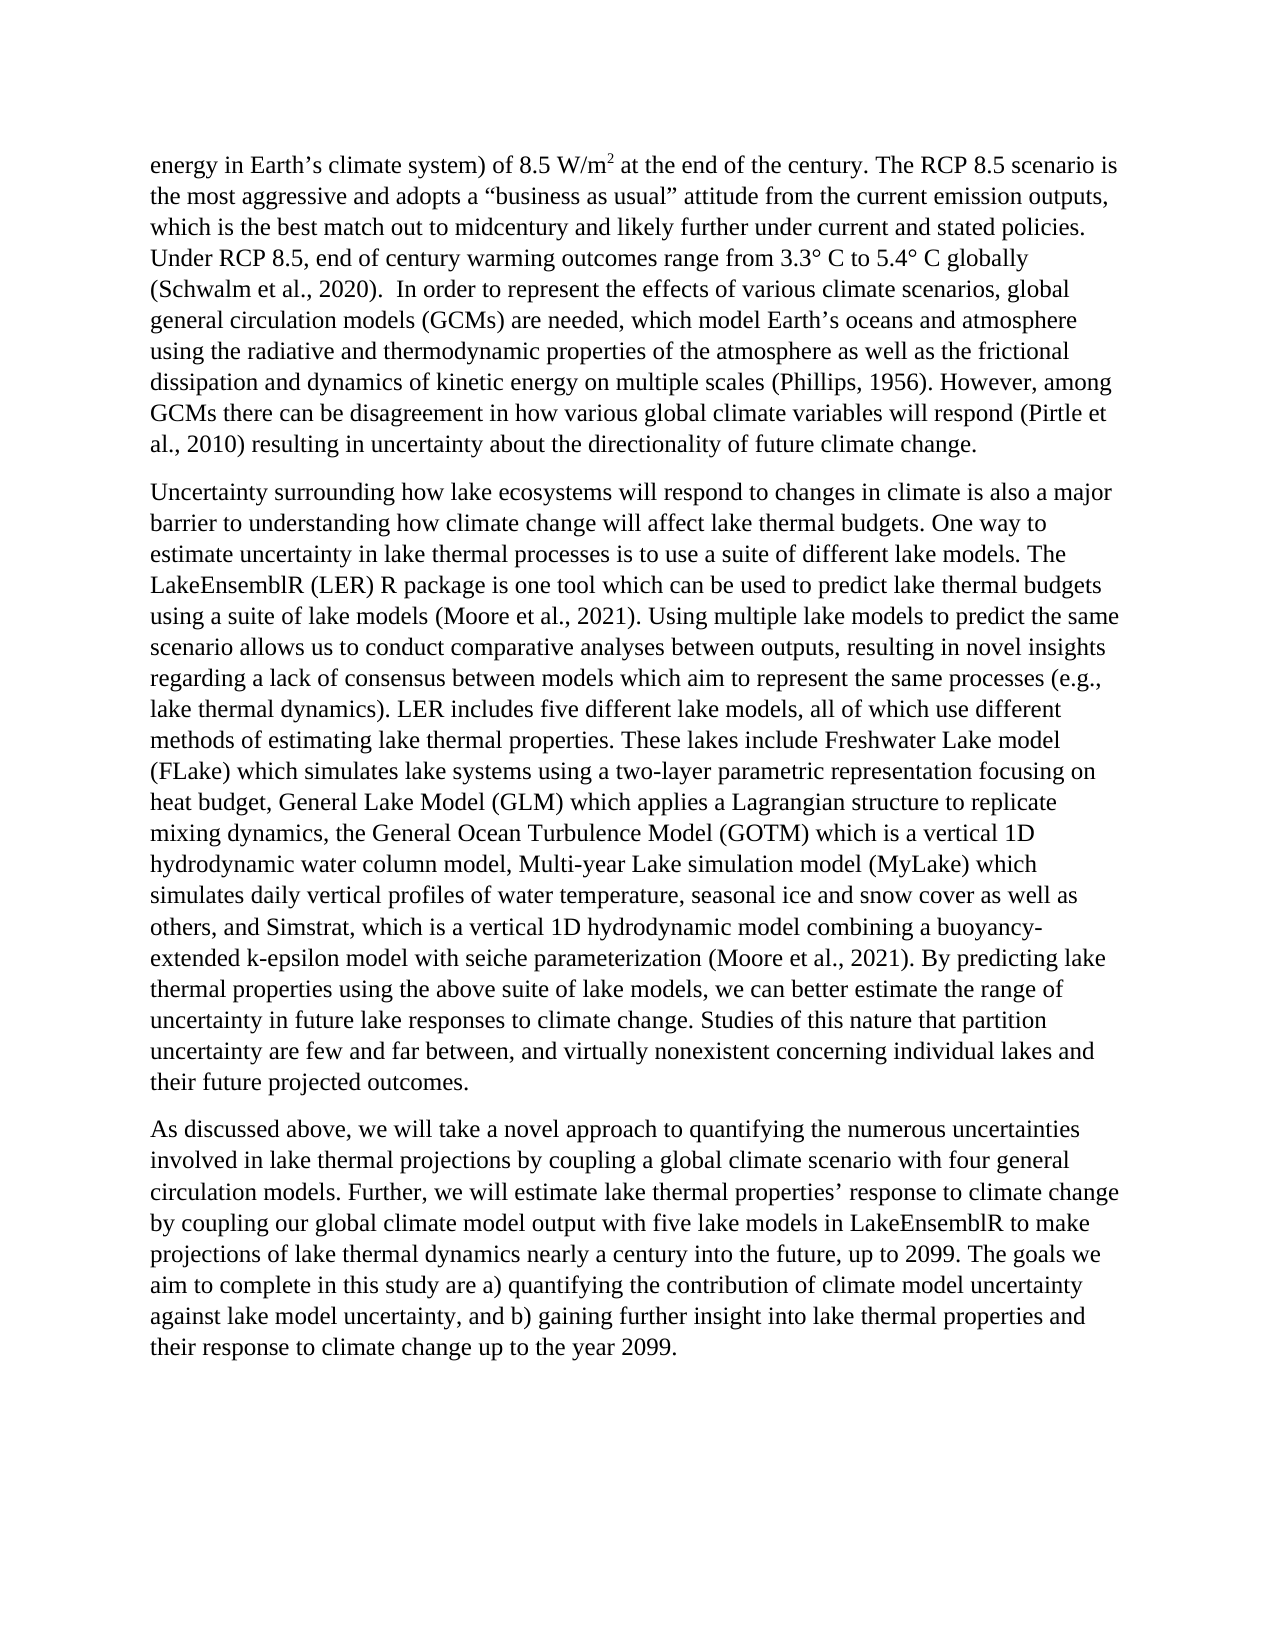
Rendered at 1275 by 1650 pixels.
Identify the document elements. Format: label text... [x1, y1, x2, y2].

text As discussed above, we will take a novel approach to quantifying the numerous uncertainties involved in lake thermal projections by coupling a global climate scenario with four general circulation models. Further, we will estimate lake thermal properties’ response to climate change by coupling our global climate model output with five lake models in LakeEnsemblR to make projections of lake thermal dynamics nearly a century into the future, up to 2099. The goals we aim to complete in this study are a) quantifying the contribution of climate model uncertainty against lake model uncertainty, and b) gaining further insight into lake thermal properties and their response to climate change up to the year 2099. [150, 1114, 1125, 1361]
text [150, 150, 1125, 458]
text Uncertainty surrounding how lake ecosystems will respond to changes in climate is also a major barrier to understanding how climate change will affect lake thermal budgets. One way to estimate uncertainty in lake thermal processes is to use a suite of different lake models. The LakeEnsemblR (LER) R package is one tool which can be used to predict lake thermal budgets using a suite of lake models (Moore et al., 2021). Using multiple lake models to predict the same scenario allows us to conduct comparative analyses between outputs, resulting in novel insights regarding a lack of consensus between models which aim to represent the same processes (e.g., lake thermal dynamics). LER includes five different lake models, all of which use different methods of estimating lake thermal properties. These lakes include Freshwater Lake model (FLake) which simulates lake systems using a two-layer parametric representation focusing on heat budget, General Lake Model (GLM) which applies a Lagrangian structure to replicate mixing dynamics, the General Ocean Turbulence Model (GOTM) which is a vertical 1D hydrodynamic water column model, Multi-year Lake simulation model (MyLake) which simulates daily vertical profiles of water temperature, seasonal ice and snow cover as well as others, and Simstrat, which is a vertical 1D hydrodynamic model combining a buoyancy-extended k-epsilon model with seiche parameterization (Moore et al., 2021). By predicting lake thermal properties using the above suite of lake models, we can better estimate the range of uncertainty in future lake responses to climate change. Studies of this nature that partition uncertainty are few and far between, and virtually nonexistent concerning individual lakes and their future projected outcomes. [150, 477, 1125, 1096]
